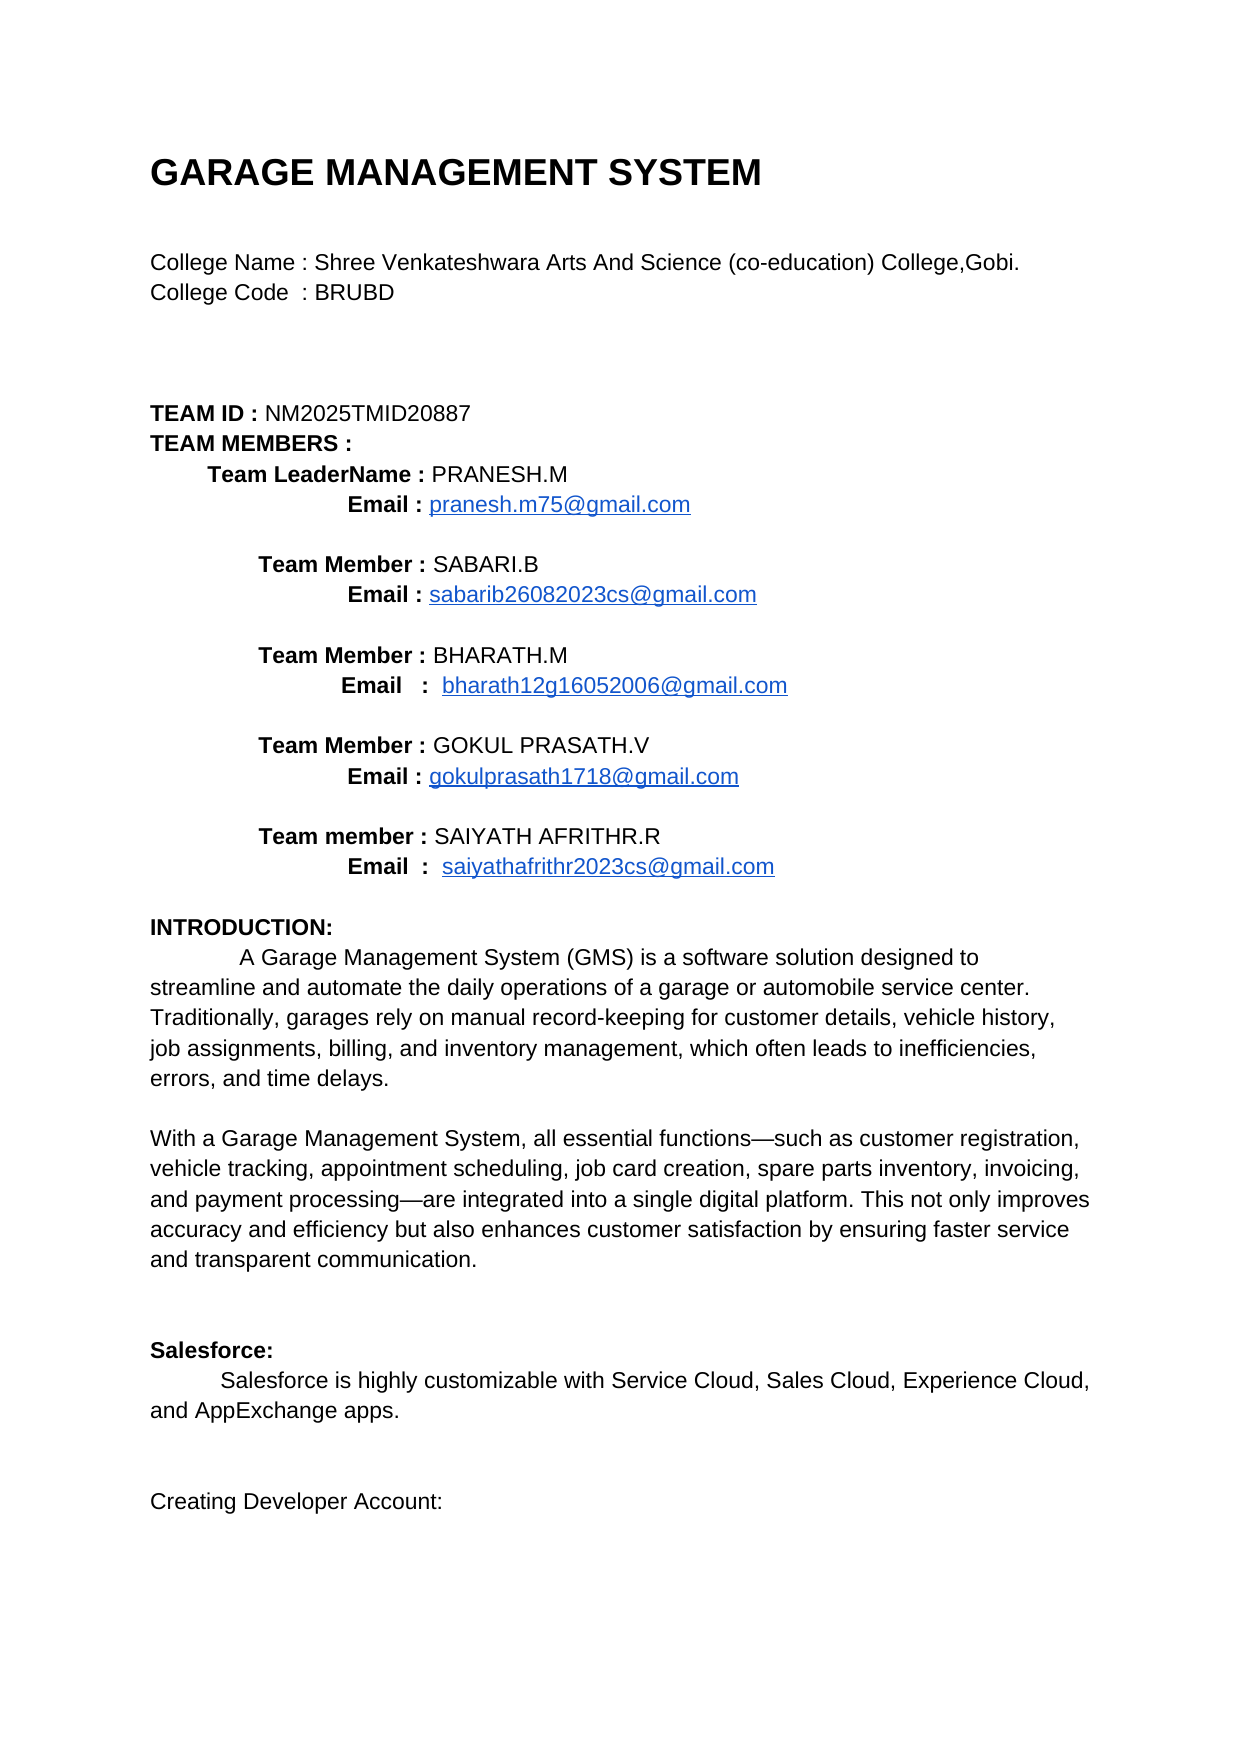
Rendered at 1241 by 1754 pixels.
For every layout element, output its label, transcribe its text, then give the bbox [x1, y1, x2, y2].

text Email : saiyathafrithr2023cs@gmail.com [150, 853, 1090, 880]
text Email : sabarib26082023cs@gmail.com [150, 581, 1090, 608]
text Salesforce: [150, 1337, 1090, 1363]
text GARAGE MANAGEMENT SYSTEM [150, 150, 1090, 193]
text Team Member : SABARI.B [150, 551, 1090, 578]
text Email : gokulprasath1718@gmail.com [150, 763, 1090, 789]
text College Name : Shree Venkateshwara Arts And Science (co-education) College,Gobi. [150, 249, 1090, 276]
text College Code : BRUBD [150, 279, 1090, 306]
text Team Member : BHARATH.M [150, 642, 1090, 668]
text A Garage Management System (GMS) is a software solution designed to streamline and automate the daily operations of a garage or automobile service center. Traditionally, garages rely on manual record-keeping for customer details, vehicle history, job assignments, billing, and inventory management, which often leads to inefficiencies, errors, and time delays. [150, 944, 1090, 1091]
text TEAM ID : NM2025TMID20887 [150, 400, 1090, 427]
text Team member : SAIYATH AFRITHR.R [150, 823, 1090, 849]
text Team Member : GOKUL PRASATH.V [150, 732, 1090, 759]
text Email : pranesh.m75@gmail.com [150, 491, 1090, 517]
text Email : bharath12g16052006@gmail.com [150, 672, 1090, 698]
text Salesforce is highly customizable with Service Cloud, Sales Cloud, Experience Cloud, and AppExchange apps. [150, 1367, 1090, 1423]
text With a Garage Management System, all essential functions—such as customer registration, vehicle tracking, appointment scheduling, job card creation, spare parts inventory, invoicing, and payment processing—are integrated into a single digital platform. This not only improves accuracy and efficiency but also enhances customer satisfaction by ensuring faster service and transparent communication. [150, 1125, 1090, 1272]
text Creating Developer Account: [150, 1488, 1090, 1514]
text INTRODUCTION: [150, 914, 1090, 940]
text TEAM MEMBERS : [150, 430, 1090, 457]
text Team LeaderName : PRANESH.M [150, 461, 1090, 487]
